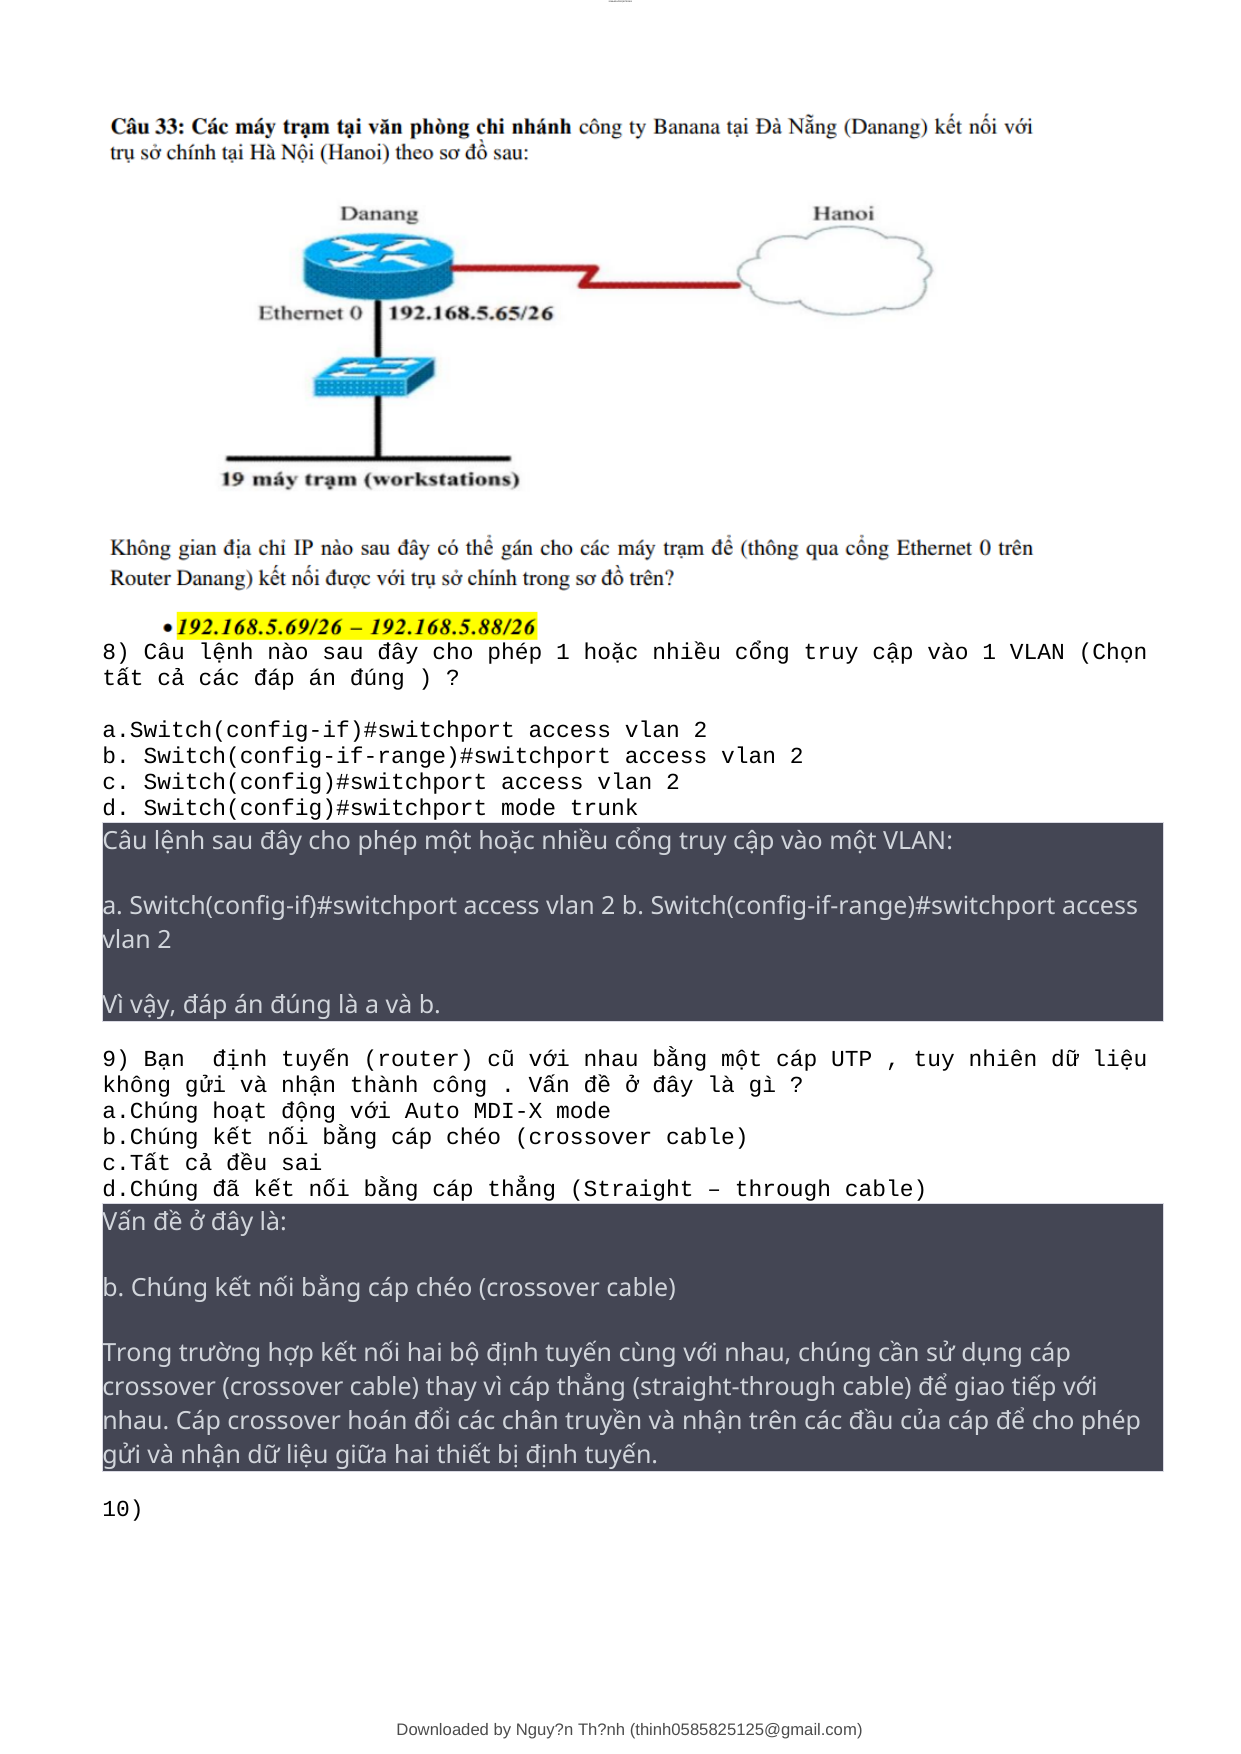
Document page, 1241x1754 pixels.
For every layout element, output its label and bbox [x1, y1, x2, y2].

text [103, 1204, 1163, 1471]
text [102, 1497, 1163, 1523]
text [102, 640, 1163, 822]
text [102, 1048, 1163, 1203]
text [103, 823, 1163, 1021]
picture [102, 108, 1078, 641]
